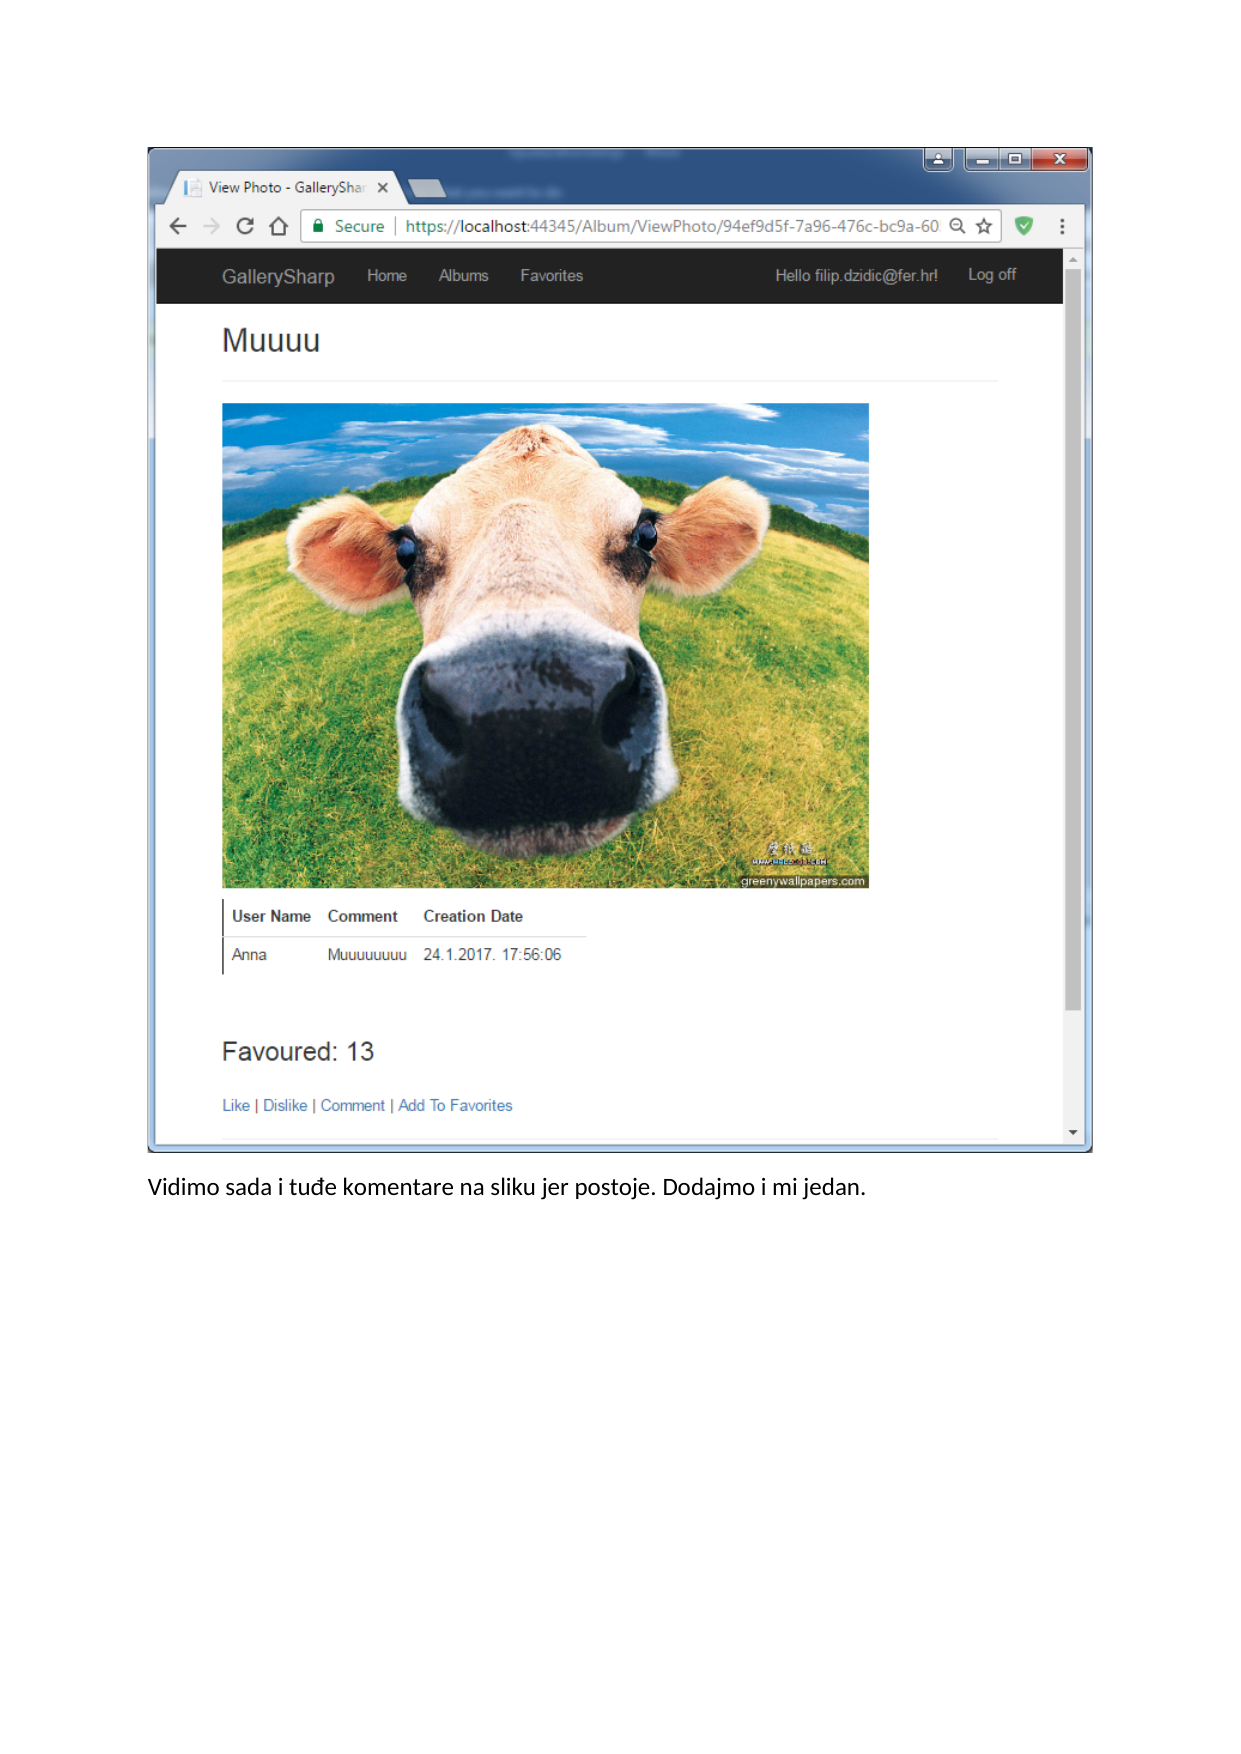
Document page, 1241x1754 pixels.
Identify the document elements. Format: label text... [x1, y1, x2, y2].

text Vidimo sada i tuđe komentare na sliku jer postoje. Dodajmo i mi jedan. [148, 1171, 1093, 1202]
picture [147, 147, 1093, 1153]
